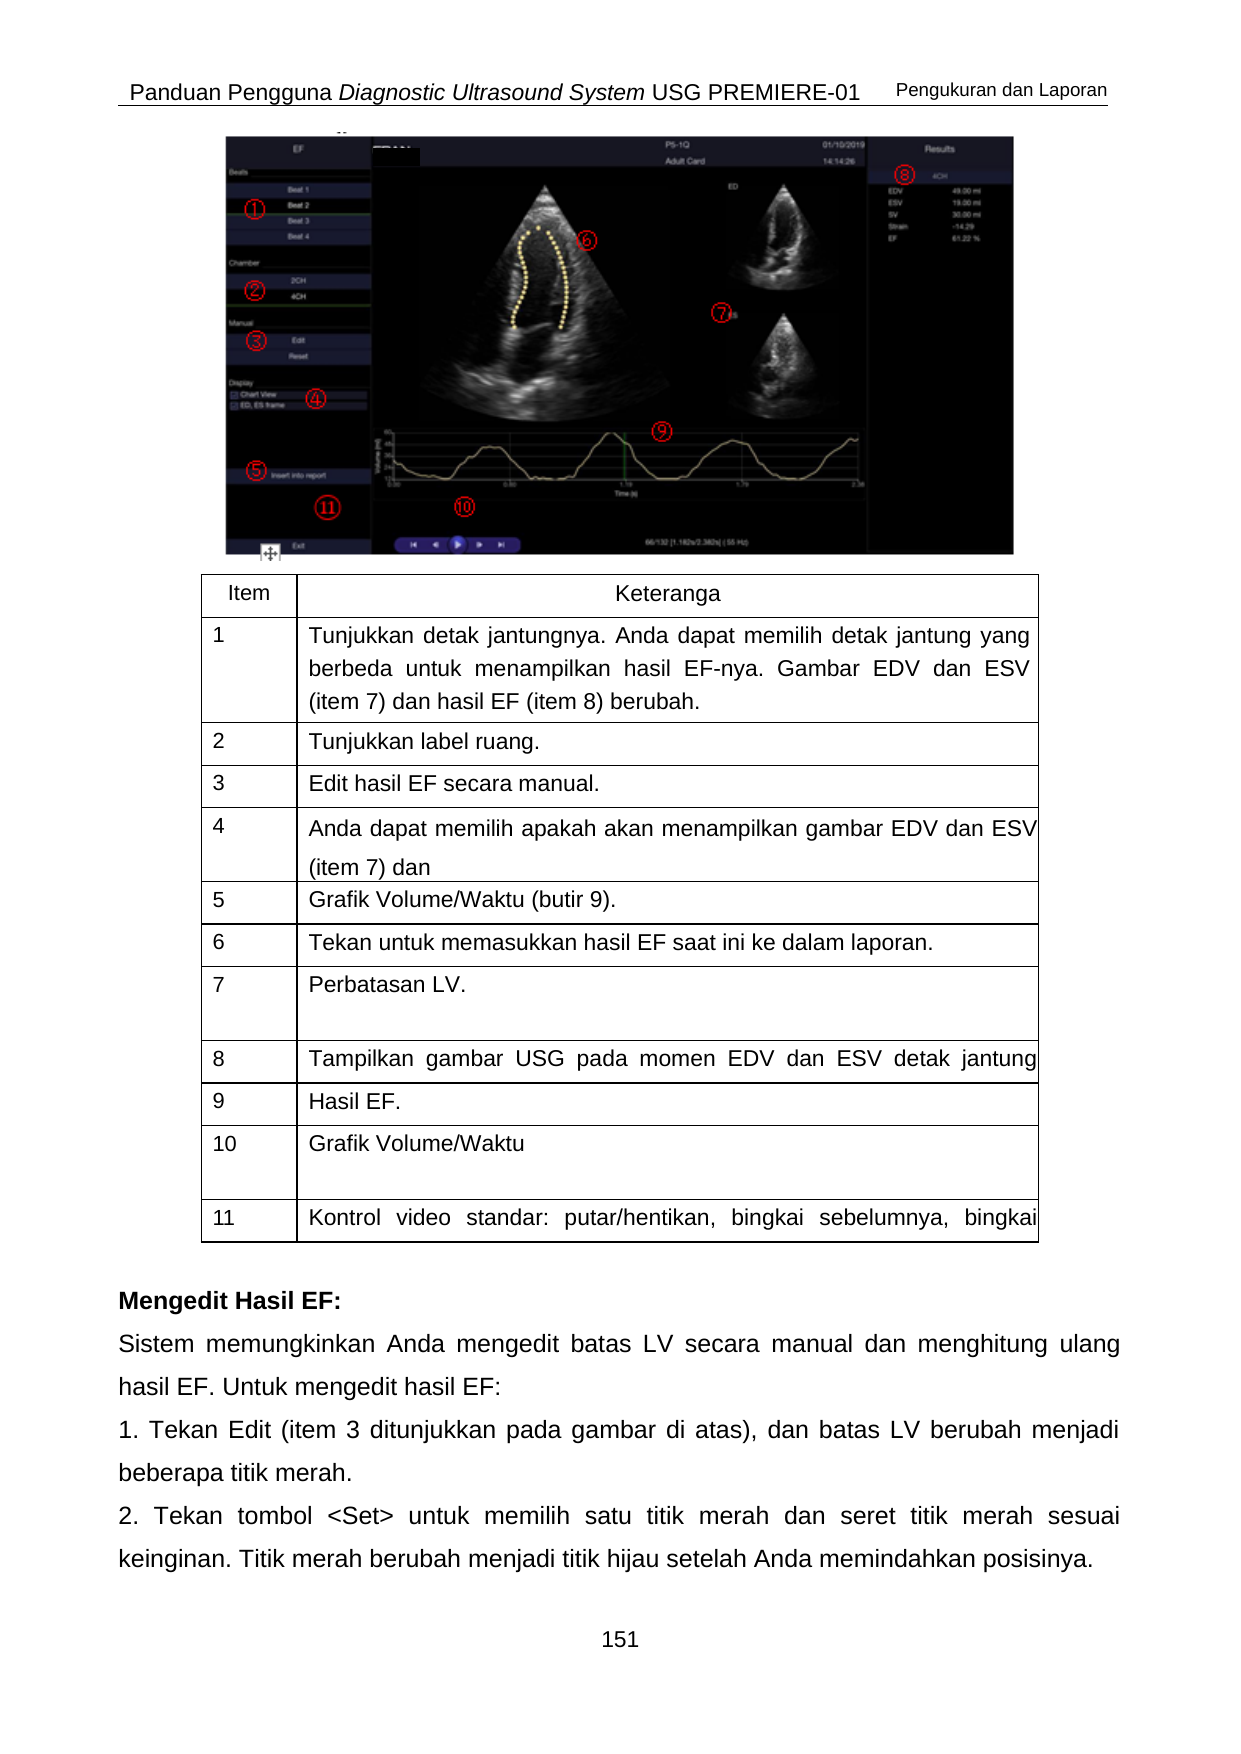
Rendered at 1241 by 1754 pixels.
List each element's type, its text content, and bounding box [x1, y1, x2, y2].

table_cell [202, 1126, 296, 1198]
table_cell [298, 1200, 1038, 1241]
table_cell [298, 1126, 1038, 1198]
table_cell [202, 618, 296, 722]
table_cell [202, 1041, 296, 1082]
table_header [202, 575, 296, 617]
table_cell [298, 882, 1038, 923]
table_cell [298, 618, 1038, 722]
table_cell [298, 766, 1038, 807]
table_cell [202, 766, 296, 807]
text 2. Tekan tombol <Set> untuk memilih satu titik merah dan seret titik merah sesuai keinginan. Titik merah berubah menjadi titik hijau setelah Anda memindahkan posisinya. [118, 1501, 1122, 1573]
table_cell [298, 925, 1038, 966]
text 1. Tekan Edit (item 3 ditunjukkan pada gambar di atas), dan batas LV berubah menjadi beberapa titik merah. [118, 1415, 1122, 1487]
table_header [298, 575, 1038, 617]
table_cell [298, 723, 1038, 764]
text Sistem memungkinkan Anda mengedit batas LV secara manual dan menghitung ulang hasil EF. Untuk mengedit hasil EF: [118, 1329, 1122, 1401]
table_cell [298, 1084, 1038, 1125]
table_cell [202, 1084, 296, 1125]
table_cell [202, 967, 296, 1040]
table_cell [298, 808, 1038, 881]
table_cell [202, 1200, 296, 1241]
picture [223, 132, 1017, 561]
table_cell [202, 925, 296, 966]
text Mengedit Hasil EF: [118, 1286, 1122, 1314]
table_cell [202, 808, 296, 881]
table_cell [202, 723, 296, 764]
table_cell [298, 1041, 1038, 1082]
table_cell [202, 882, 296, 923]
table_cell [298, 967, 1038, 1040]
